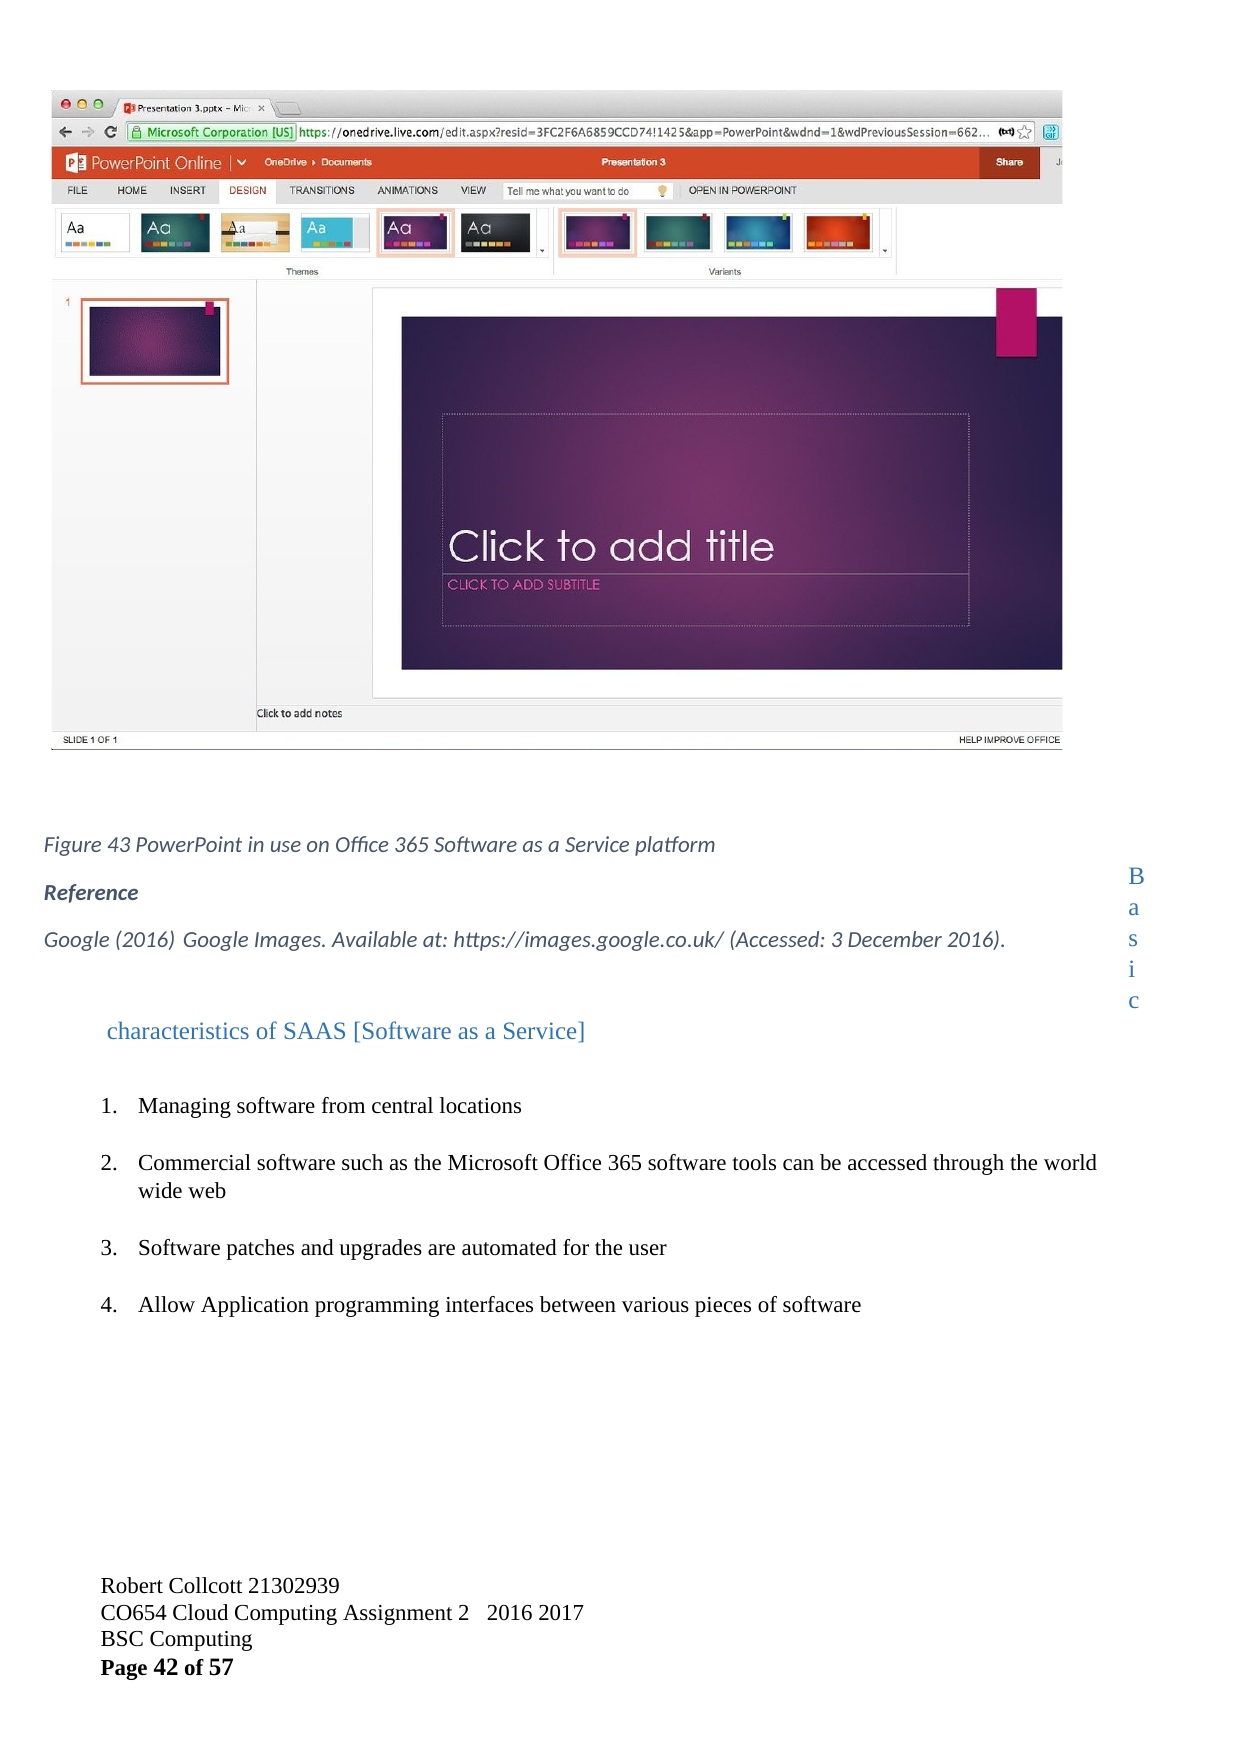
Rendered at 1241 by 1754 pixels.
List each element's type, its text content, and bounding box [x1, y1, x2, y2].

list Software patches and upgrades are automated for the user [100, 1234, 1134, 1261]
picture [51, 90, 1063, 750]
list Managing software from central locations [100, 1092, 1134, 1118]
subtitle Basic characteristics of SAAS [Software as a Service] [100, 861, 1134, 1045]
list Allow Application programming interfaces between various pieces of software [100, 1291, 1134, 1317]
list Commercial software such as the Microsoft Office 365 software tools can be accessed through the world wide web [100, 1149, 1134, 1204]
